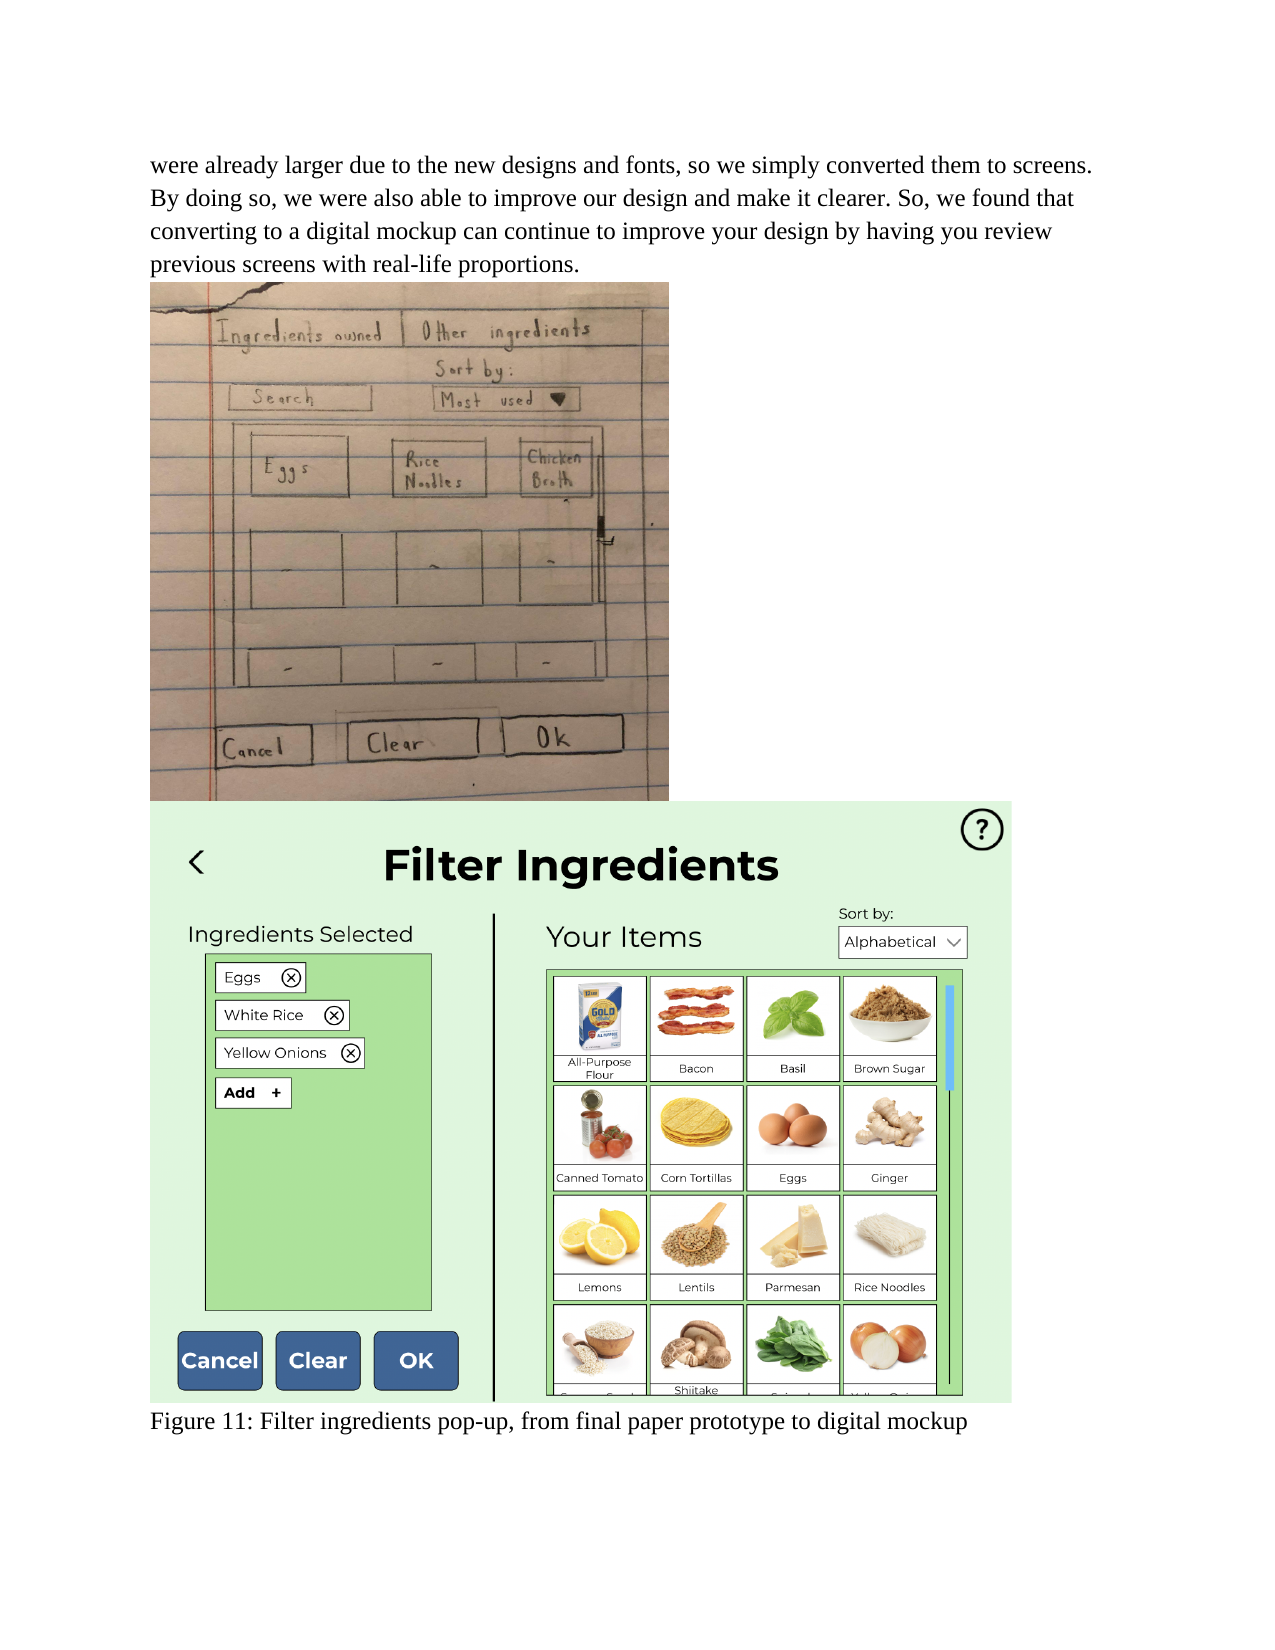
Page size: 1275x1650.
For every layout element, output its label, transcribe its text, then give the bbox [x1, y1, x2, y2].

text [150, 150, 1125, 278]
picture [150, 282, 1012, 1403]
text Figure 11: Filter ingredients pop-up, from final paper prototype to digital mockup [150, 1406, 1125, 1435]
